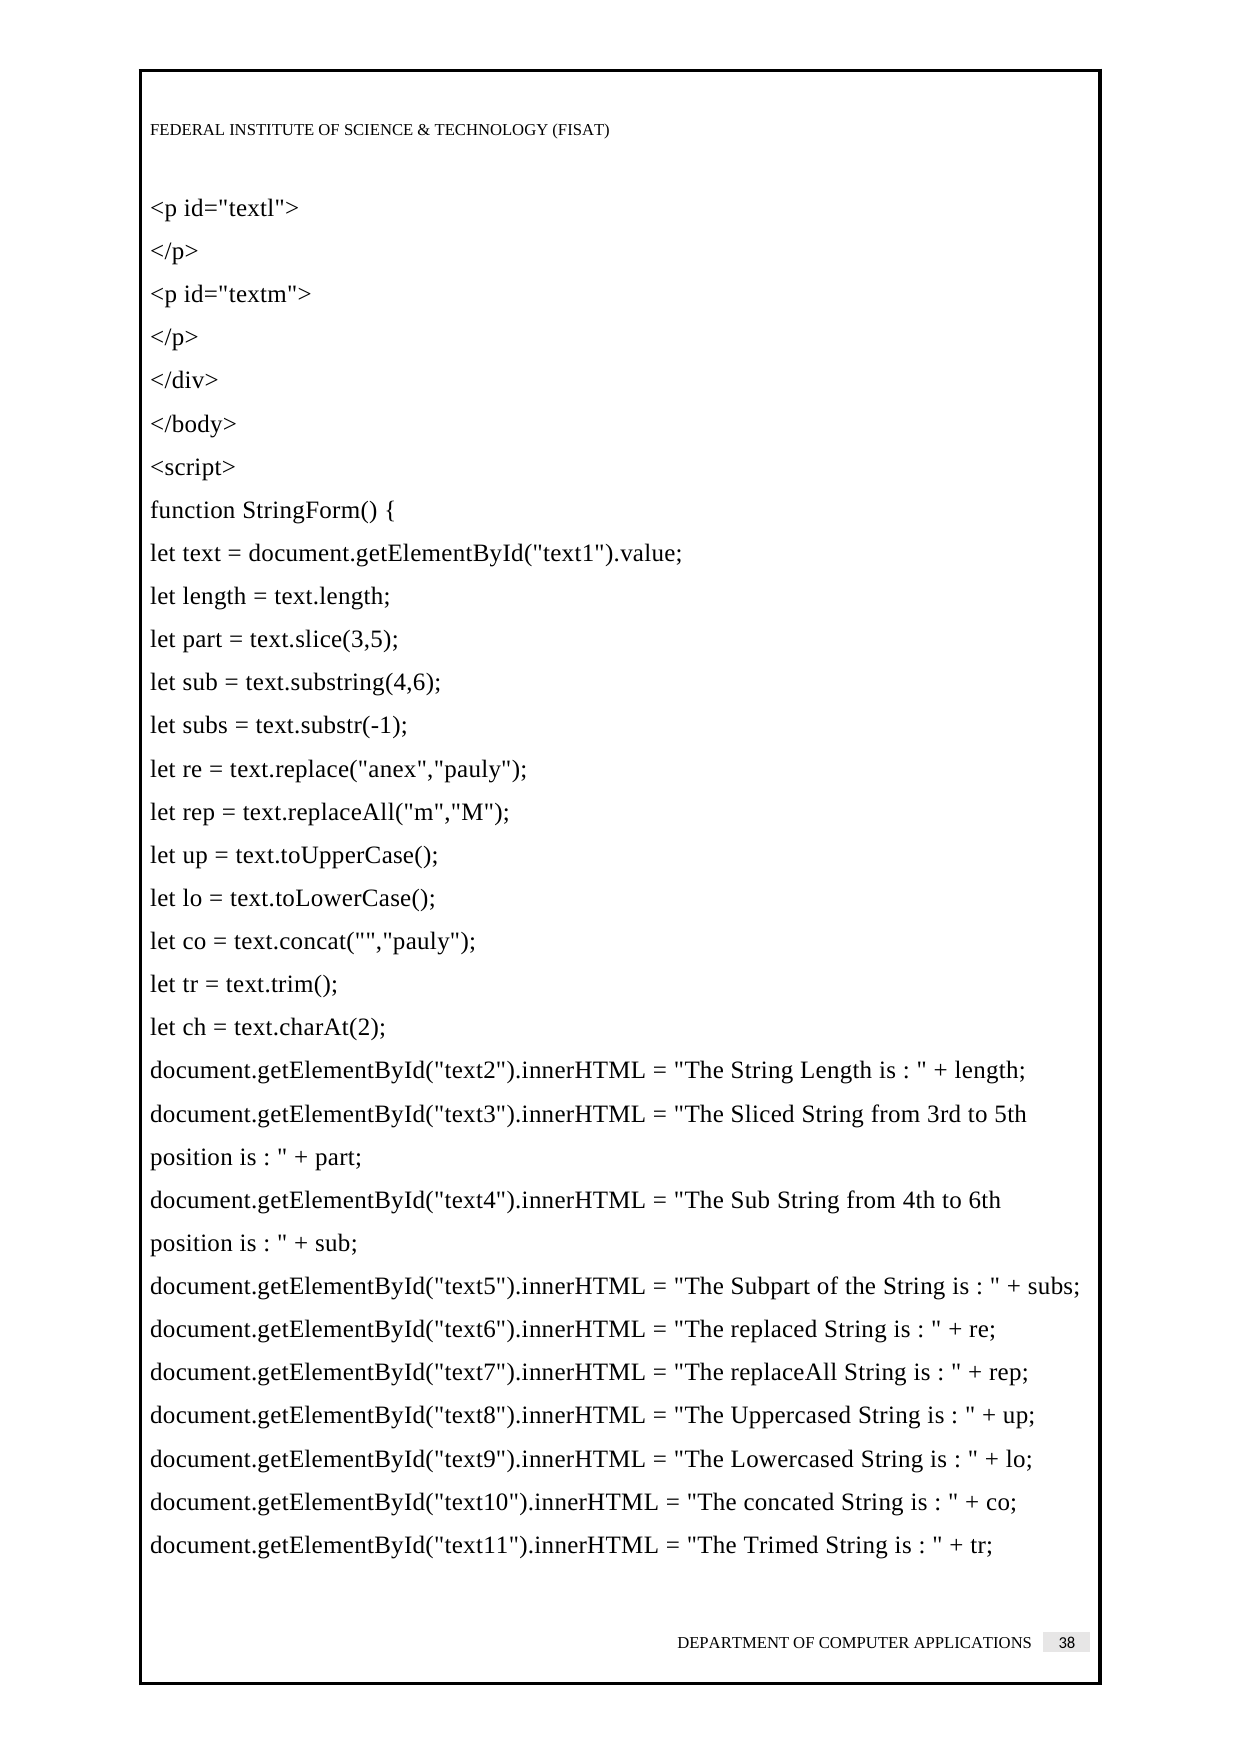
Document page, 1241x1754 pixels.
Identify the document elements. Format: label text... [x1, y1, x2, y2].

text </div> [150, 366, 1090, 394]
text let re = text.replace("anex","pauly"); [150, 754, 1090, 782]
text let length = text.length; [150, 581, 1090, 610]
text document.getElementById("text2").innerHTML = "The String Length is : " + length; [150, 1056, 1090, 1084]
text document.getElementById("text6").innerHTML = "The replaced String is : " + re; [150, 1314, 1090, 1343]
text let text = document.getElementById("text1").value; [150, 538, 1090, 567]
text document.getElementById("text4").innerHTML = "The Sub String from 4th to 6th position is : " + sub; [150, 1185, 1090, 1257]
text <script> [150, 452, 1090, 481]
text let ch = text.charAt(2); [150, 1012, 1090, 1041]
text let rep = text.replaceAll("m","M"); [150, 797, 1090, 826]
text let lo = text.toLowerCase(); [150, 883, 1090, 912]
text <p id="textl"> [150, 193, 1090, 222]
text <p id="textm"> [150, 279, 1090, 308]
text document.getElementById("text7").innerHTML = "The replaceAll String is : " + rep; [150, 1357, 1090, 1386]
text let subs = text.substr(-1); [150, 711, 1090, 739]
text document.getElementById("text8").innerHTML = "The Uppercased String is : " + up; [150, 1401, 1090, 1429]
text document.getElementById("text10").innerHTML = "The concated String is : " + co; [150, 1487, 1090, 1516]
text let co = text.concat("","pauly"); [150, 926, 1090, 955]
text </body> [150, 409, 1090, 437]
text let part = text.slice(3,5); [150, 624, 1090, 653]
text function StringForm() { [150, 495, 1090, 524]
text document.getElementById("text5").innerHTML = "The Subpart of the String is : " + subs; [150, 1271, 1090, 1300]
text let tr = text.trim(); [150, 969, 1090, 998]
text </p> [150, 236, 1090, 265]
text </p> [150, 322, 1090, 351]
text document.getElementById("text11").innerHTML = "The Trimed String is : " + tr; [150, 1530, 1090, 1559]
text let up = text.toUpperCase(); [150, 840, 1090, 869]
text let sub = text.substring(4,6); [150, 667, 1090, 696]
text document.getElementById("text3").innerHTML = "The Sliced String from 3rd to 5th position is : " + part; [150, 1099, 1090, 1171]
text document.getElementById("text9").innerHTML = "The Lowercased String is : " + lo; [150, 1444, 1090, 1472]
